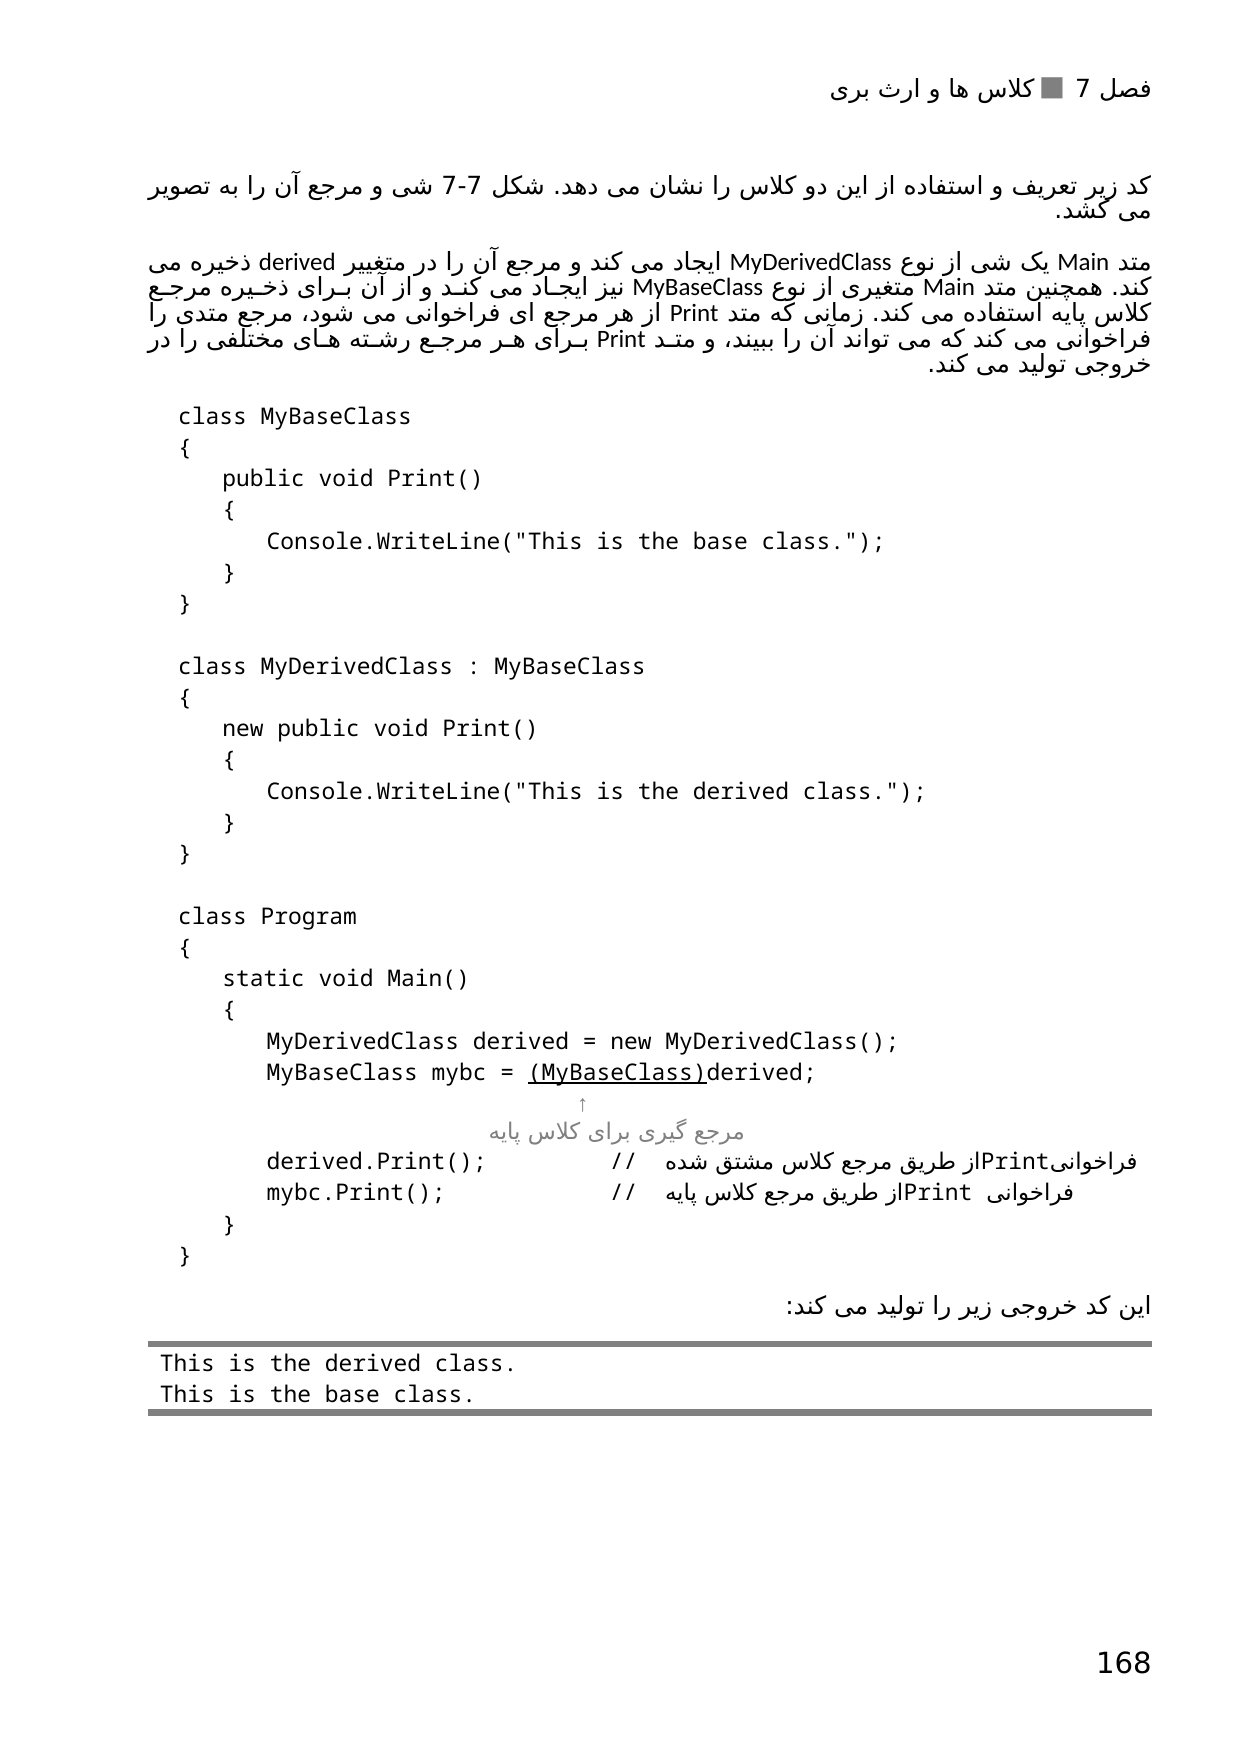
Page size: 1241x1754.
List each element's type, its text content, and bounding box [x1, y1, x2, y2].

text کد زیر تعریف و استفاده از این دو کلاس را نشان می دهد. شکل 7-7 شی و مرجع آن را به تصویر می کشد. [148, 175, 1152, 224]
table_header This is the derived class. This is the base class. [148, 1347, 1152, 1409]
text این کد خروجی زیر را تولید می کند: [148, 1295, 1152, 1320]
text متد Main یک شی از نوع MyDerivedClass ایجاد می کند و مرجع آن را در متغییر derived ذخیره می کند. همچنین متد Main متغیری از نوع MyBaseClass نیز ایجاد می کند و از آن برای ذخیره مرجع کلاس پایه استفاده می کند. زمانی که متد Print از هر مرجع ای فراخوانی می شود، مرجع متدی را فراخوانی می کند که می تواند آن را ببیند، و متد Print برای هر مرجع رشته های مختلفی را در خروجی تولید می کند. [148, 249, 1152, 379]
table_header class MyBaseClass { public void Print() { Console.WriteLine("This is the base class."); } } class MyDerivedClass : MyBaseClass { new public void Print() { Console.WriteLine("This is the derived class."); } } class Program { static void Main() { MyDerivedClass derived = new MyDerivedClass(); MyBaseClass mybc = (MyBaseClass)derived; ↑ مرجع گیری برای کلاس پایه derived.Print(); // از طریق مرجع کلاس مشتق شدهPrintفراخوانی mybc.Print(); // از طریق مرجع کلاس پایهPrint فراخوانی } } [148, 400, 1152, 1270]
